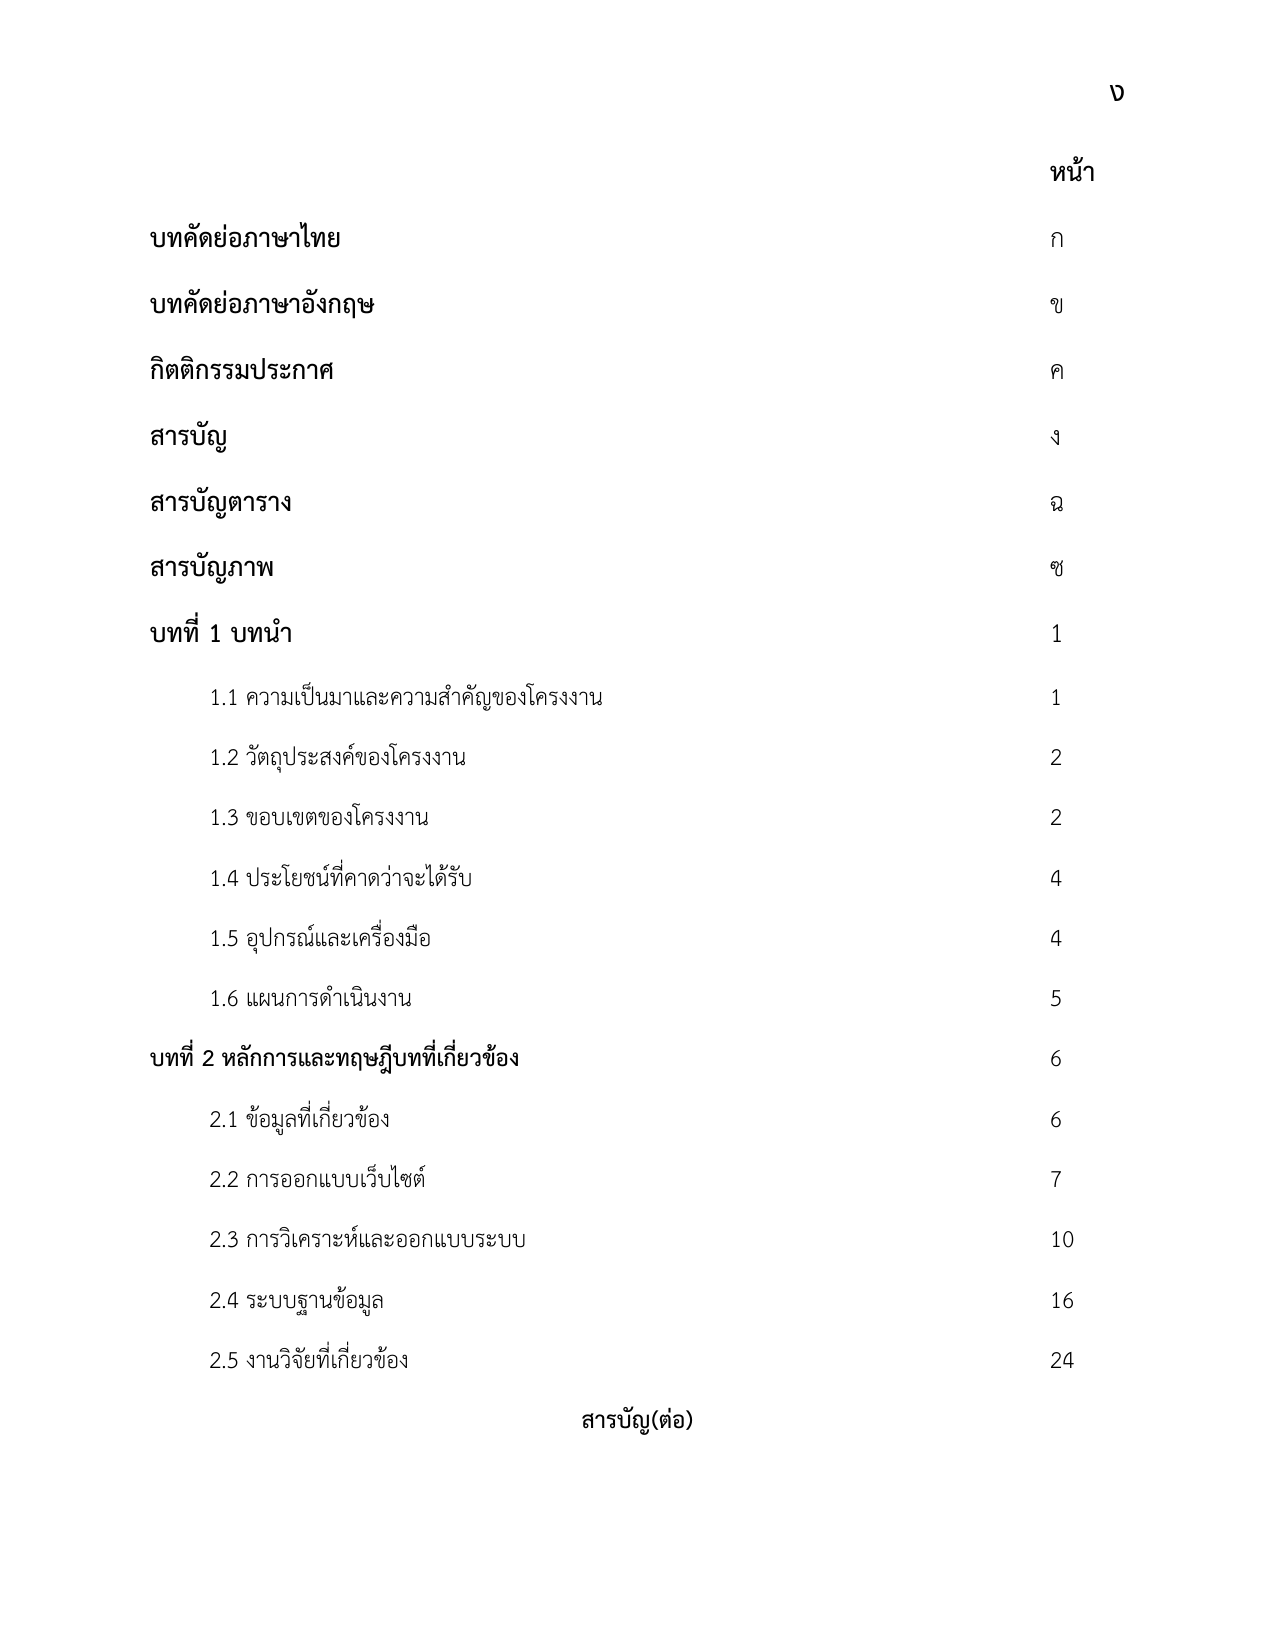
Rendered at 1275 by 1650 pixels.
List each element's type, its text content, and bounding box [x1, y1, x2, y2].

text 1.5 อุปกรณ์และเครื่องมือ 4 [150, 918, 1125, 962]
text 2.1 ข้อมูลที่เกี่ยวข้อง 6 [150, 1099, 1125, 1142]
text 1.3 ขอบเขตของโครงงาน 2 [150, 797, 1125, 841]
text 2.5 งานวิจัยที่เกี่ยวข้อง 24 [150, 1340, 1125, 1384]
text 1.2 วัตถุประสงค์ของโครงงาน 2 [150, 737, 1125, 781]
text บทที่ 1 บทนำ 1 [150, 611, 1125, 660]
text สารบัญภาพ ซ [150, 545, 1125, 594]
text สารบัญตาราง ฉ [150, 479, 1125, 528]
text 2.2 การออกแบบเว็บไซต์ 7 [150, 1159, 1125, 1203]
text สารบัญ(ต่อ) [150, 1400, 1125, 1444]
text บทคัดย่อภาษาอังกฤษ ข [150, 282, 1125, 331]
text 2.4 ระบบฐานข้อมูล 16 [150, 1280, 1125, 1323]
text บทที่ 2 หลักการและทฤษฎีบทที่เกี่ยวข้อง 6 [150, 1038, 1125, 1082]
text สารบัญ ง [150, 413, 1125, 462]
text หน้า [150, 150, 1125, 199]
text 1.6 แผนการดำเนินงาน 5 [150, 978, 1125, 1022]
text 1.4 ประโยชน์ที่คาดว่าจะได้รับ 4 [150, 858, 1125, 901]
text 2.3 การวิเคราะห์และออกแบบระบบ 10 [150, 1219, 1125, 1263]
text กิตติกรรมประกาศ ค [150, 347, 1125, 397]
text บทคัดย่อภาษาไทย ก [150, 216, 1125, 265]
text 1.1 ความเป็นมาและความสำคัญของโครงงาน 1 [150, 677, 1125, 720]
